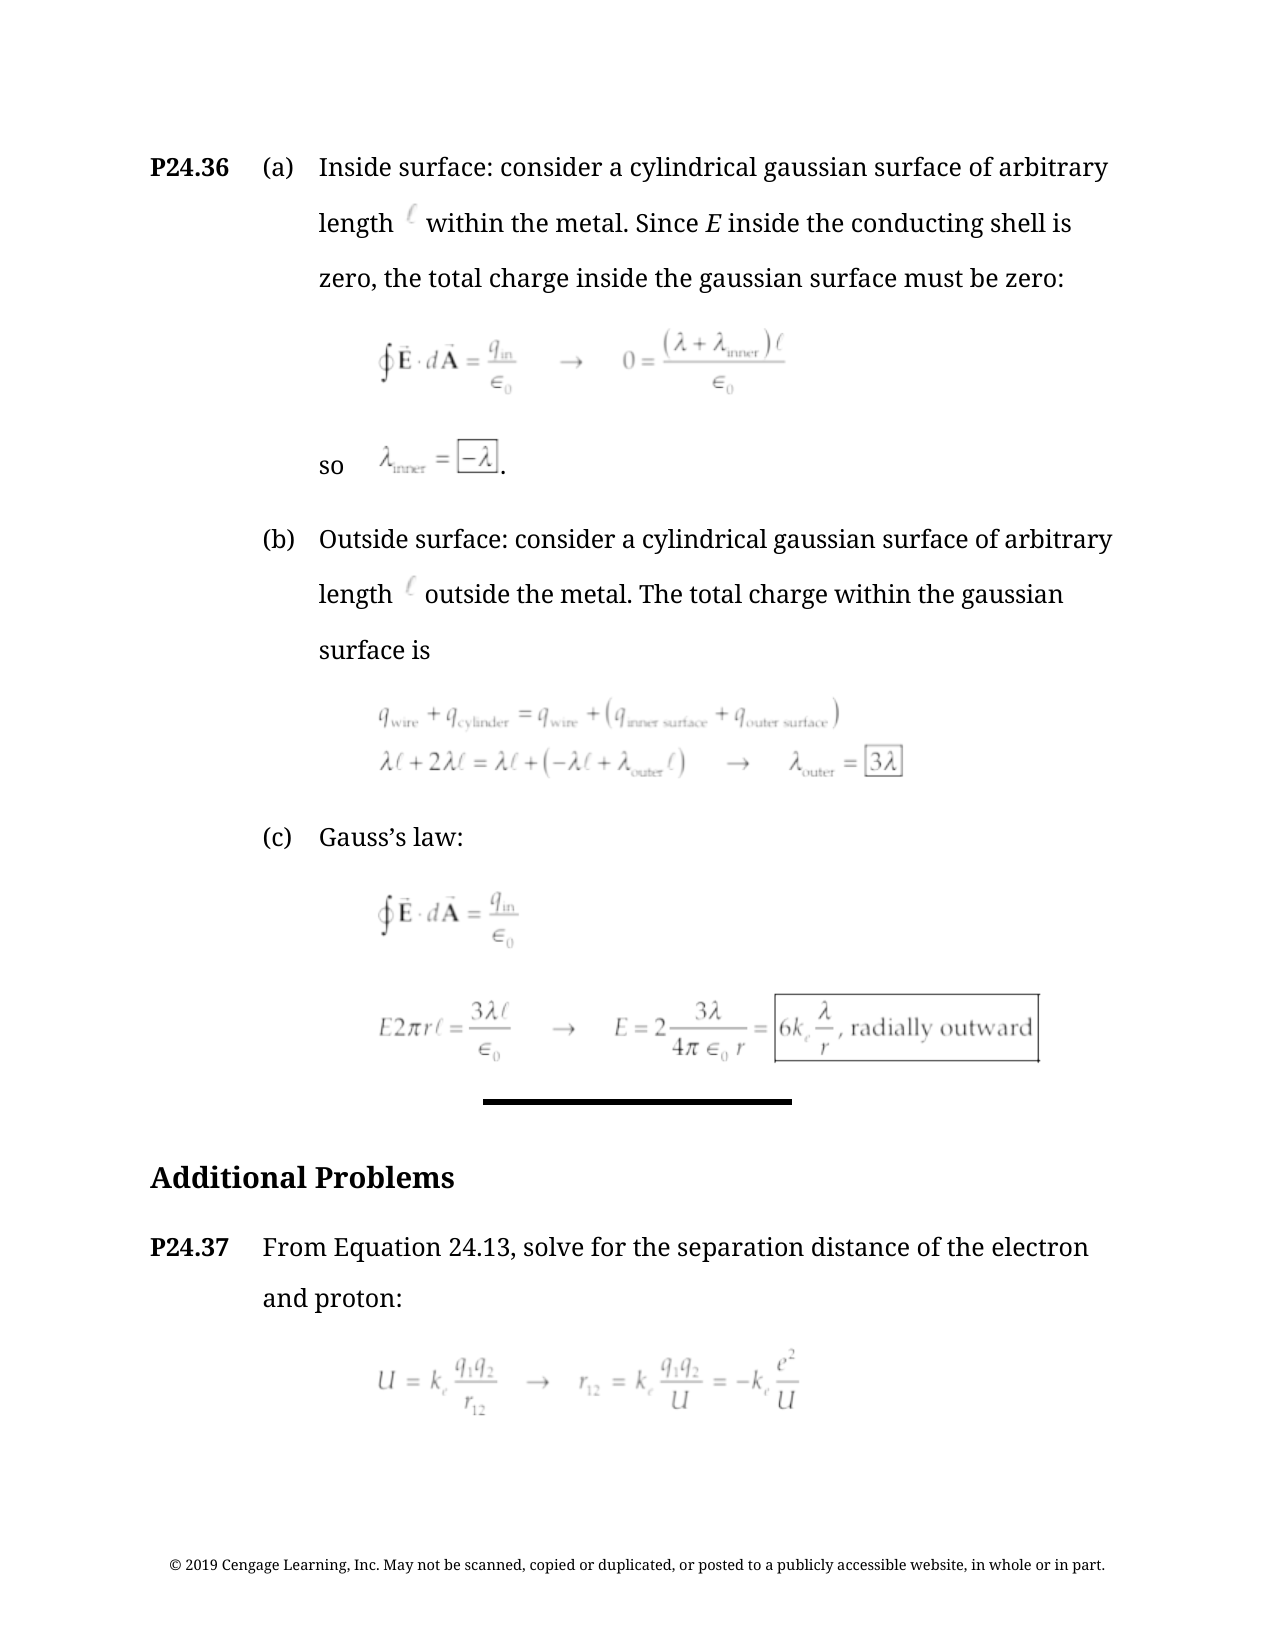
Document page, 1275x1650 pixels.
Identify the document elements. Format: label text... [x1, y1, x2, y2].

text P24.36 (a) Inside surface: consider a cylindrical gaussian surface of arbitrary length within the metal. Since E inside the conducting shell is zero, the total charge inside the gaussian surface must be zero: [150, 150, 1125, 295]
text P24.37 From Equation 24.13, solve for the separation distance of the electron and proton: [150, 1229, 1125, 1314]
text so . [150, 435, 1125, 494]
text (b) Outside surface: consider a cylindrical gaussian surface of arbitrary length outside the metal. The total charge within the gaussian surface is [150, 522, 1125, 667]
text (c) Gauss’s law: [150, 819, 1125, 853]
text Additional Problems [150, 1157, 1125, 1197]
